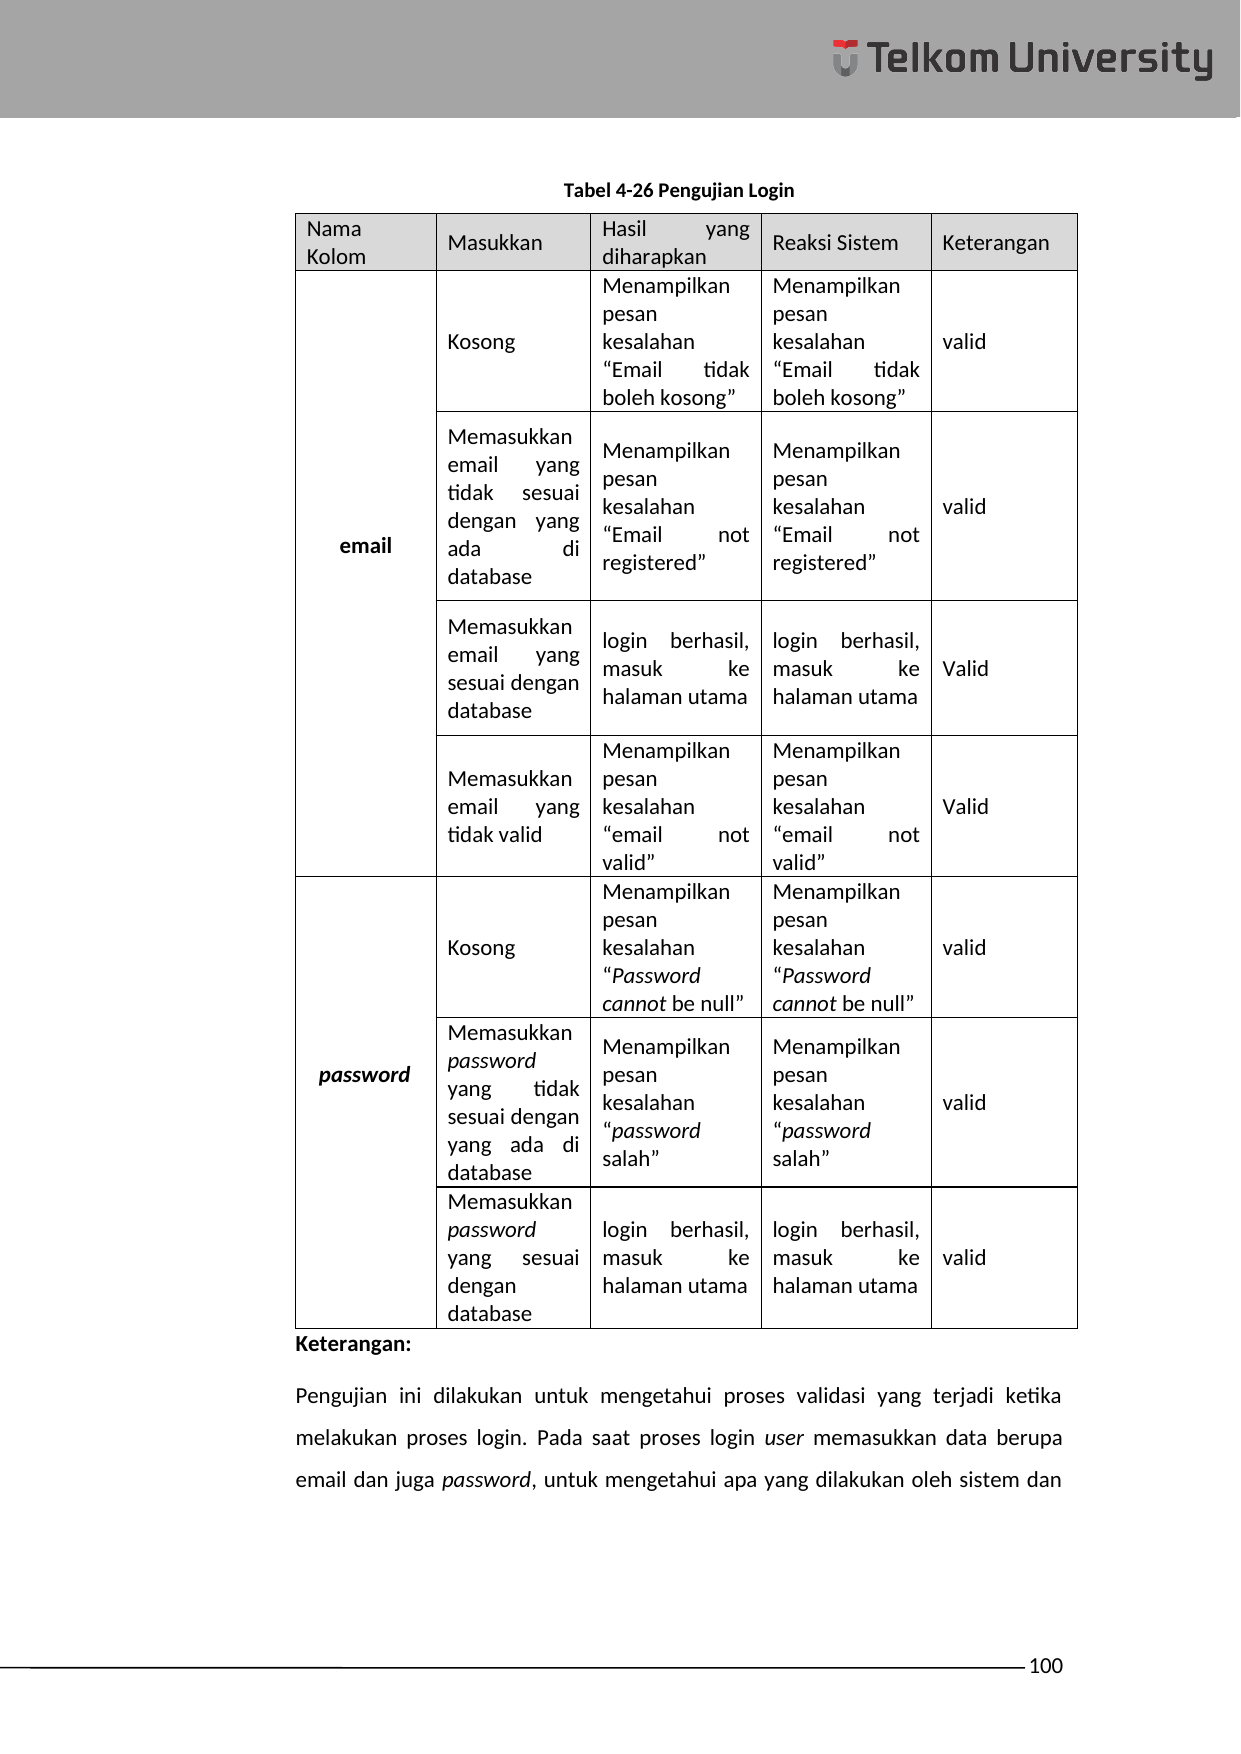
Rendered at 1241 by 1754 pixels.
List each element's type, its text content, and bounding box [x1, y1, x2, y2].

table_cell login berhasil, masuk ke halaman utama [591, 601, 761, 735]
table_cell valid [932, 271, 1077, 411]
table_cell Menampilkan pesan kesalahan “Email tidak boleh kosong” [591, 271, 761, 411]
table_cell Kosong [437, 877, 590, 1017]
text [295, 1381, 1063, 1493]
table_cell email [296, 271, 436, 876]
table_cell Valid [932, 736, 1077, 876]
table_header Nama Kolom [296, 214, 436, 270]
table_header Keterangan [932, 214, 1077, 270]
table_header Hasil yang diharapkan [591, 214, 761, 270]
table_cell Menampilkan pesan kesalahan “email not valid” [762, 736, 931, 876]
table_cell Menampilkan pesan kesalahan “Email not registered” [762, 412, 931, 600]
table_cell Memasukkan password yang tidak sesuai dengan yang ada di database [437, 1018, 590, 1186]
table_cell Memasukkan email yang tidak sesuai dengan yang ada di database [437, 412, 590, 600]
picture [833, 40, 1213, 81]
table_cell login berhasil, masuk ke halaman utama [762, 1188, 931, 1328]
table_cell password [296, 877, 436, 1328]
table_header Reaksi Sistem [762, 214, 931, 270]
table_cell valid [932, 1188, 1077, 1328]
table_cell Menampilkan pesan kesalahan “Email tidak boleh kosong” [762, 271, 931, 411]
table_cell Memasukkan email yang sesuai dengan database [437, 601, 590, 735]
table_cell login berhasil, masuk ke halaman utama [762, 601, 931, 735]
table_cell Menampilkan pesan kesalahan “email not valid” [591, 736, 761, 876]
table_cell login berhasil, masuk ke halaman utama [591, 1188, 761, 1328]
table_cell Menampilkan pesan kesalahan “password salah” [591, 1018, 761, 1186]
table_cell valid [932, 412, 1077, 600]
text Keterangan: [295, 1329, 1063, 1357]
table_cell Menampilkan pesan kesalahan “password salah” [762, 1018, 931, 1186]
table_cell Menampilkan pesan kesalahan “Password cannot be null” [591, 877, 761, 1017]
table_cell Menampilkan pesan kesalahan “Password cannot be null” [762, 877, 931, 1017]
table_cell valid [932, 1018, 1077, 1186]
table_cell Menampilkan pesan kesalahan “Email not registered” [591, 412, 761, 600]
table_cell Memasukkan password yang sesuai dengan database [437, 1188, 590, 1328]
table_cell Kosong [437, 271, 590, 411]
table_cell Memasukkan email yang tidak valid [437, 736, 590, 876]
table_cell valid [932, 877, 1077, 1017]
table_cell Valid [932, 601, 1077, 735]
table_header Masukkan [437, 214, 590, 270]
